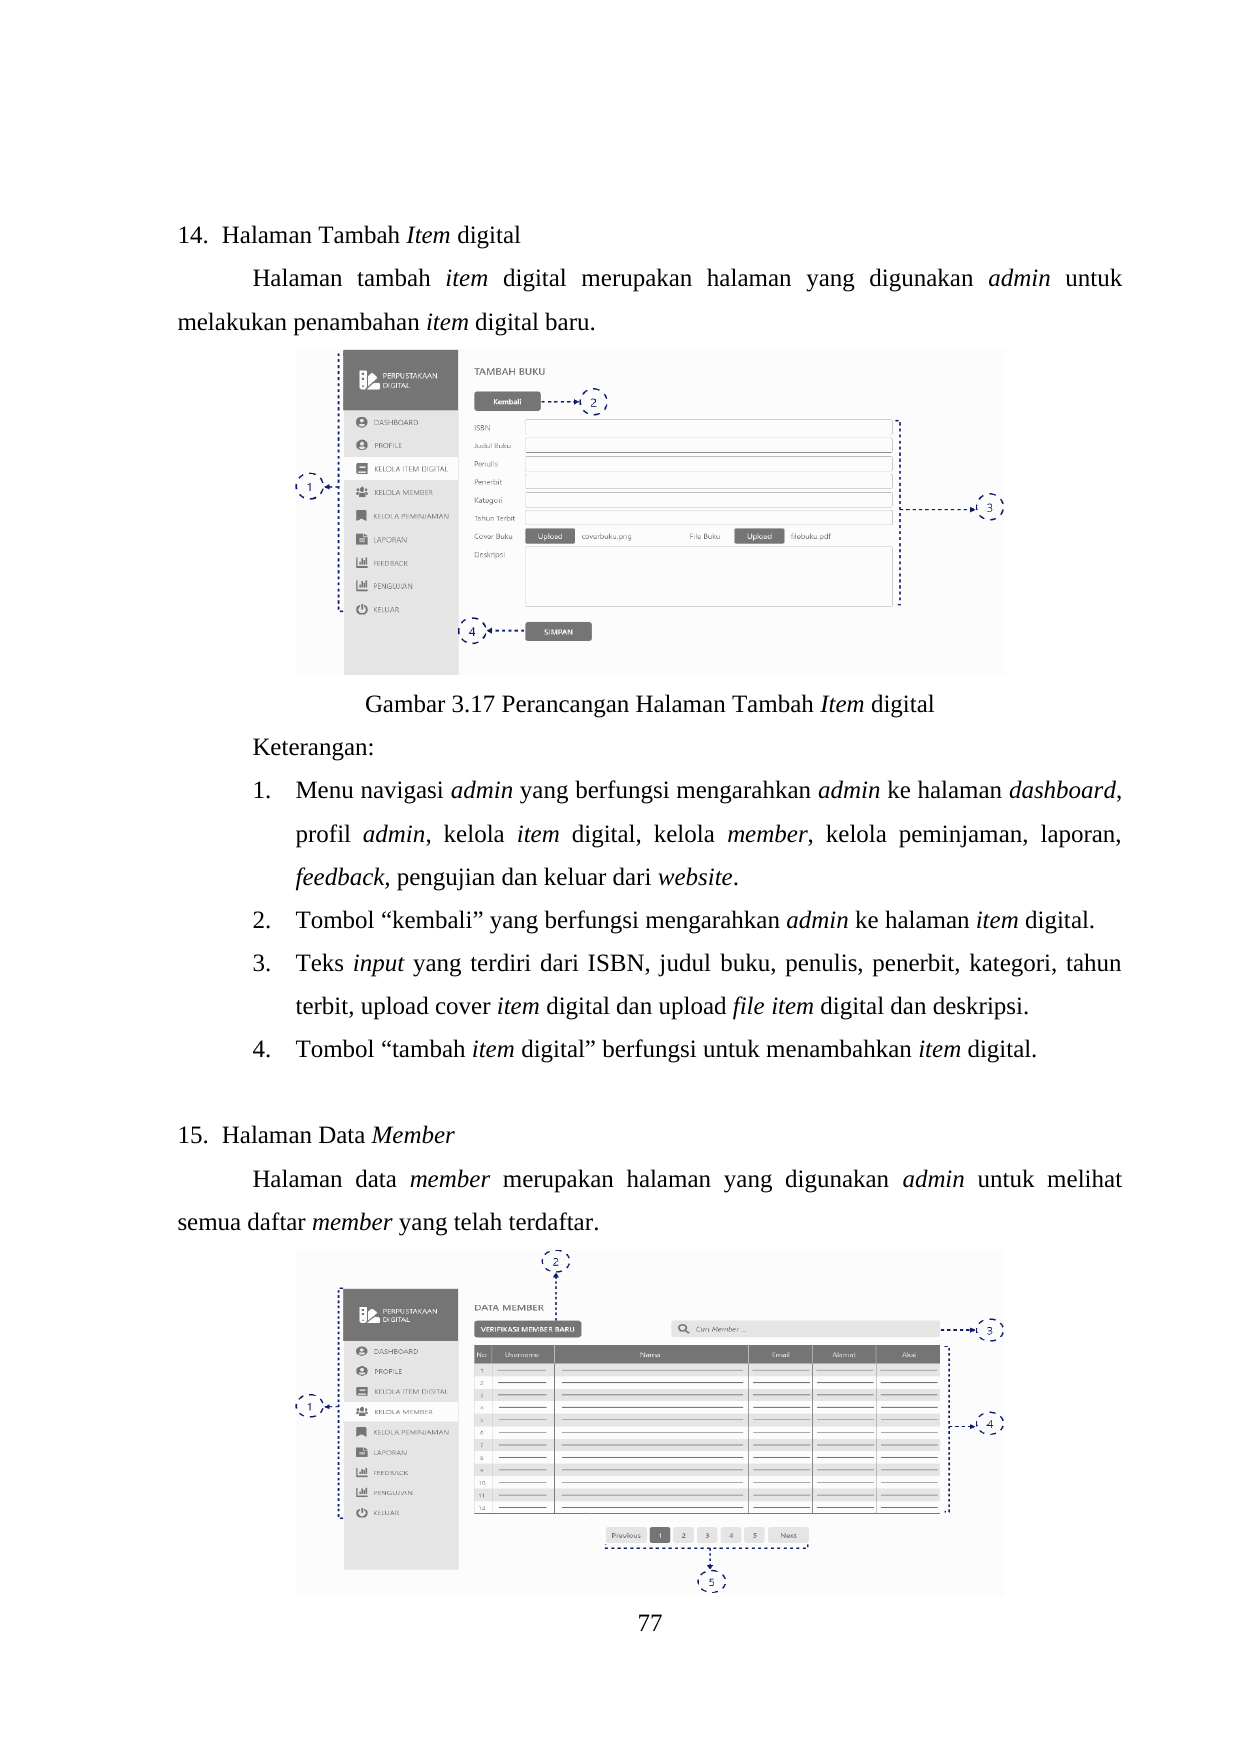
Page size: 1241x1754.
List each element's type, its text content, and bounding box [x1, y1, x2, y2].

list Menu navigasi admin yang berfungsi mengarahkan admin ke halaman dashboard, profil admin, kelola item digital, kelola member, kelola peminjaman, laporan, feedback, pengujian dan keluar dari website. [252, 776, 1122, 891]
list Tombol “kembali” yang berfungsi mengarahkan admin ke halaman item digital. [252, 905, 1122, 934]
text Gambar 3.17 Perancangan Halaman Tambah Item digital [177, 689, 1122, 718]
picture [295, 349, 1004, 675]
text Halaman data member merupakan halaman yang digunakan admin untuk melihat semua daftar member yang telah terdaftar. [177, 1164, 1122, 1236]
list Teks input yang terdiri dari ISBN, judul buku, penulis, penerbit, kategori, tahun terbit, upload cover item digital dan upload file item digital dan deskripsi. [252, 948, 1122, 1020]
list Halaman Tambah Item digital [177, 220, 1122, 249]
list Tombol “tambah item digital” berfungsi untuk menambahkan item digital. [252, 1034, 1122, 1063]
picture [295, 1250, 1004, 1597]
text Keterangan: [177, 732, 1122, 761]
text Halaman tambah item digital merupakan halaman yang digunakan admin untuk melakukan penambahan item digital baru. [177, 263, 1122, 335]
list Halaman Data Member [177, 1121, 1122, 1149]
